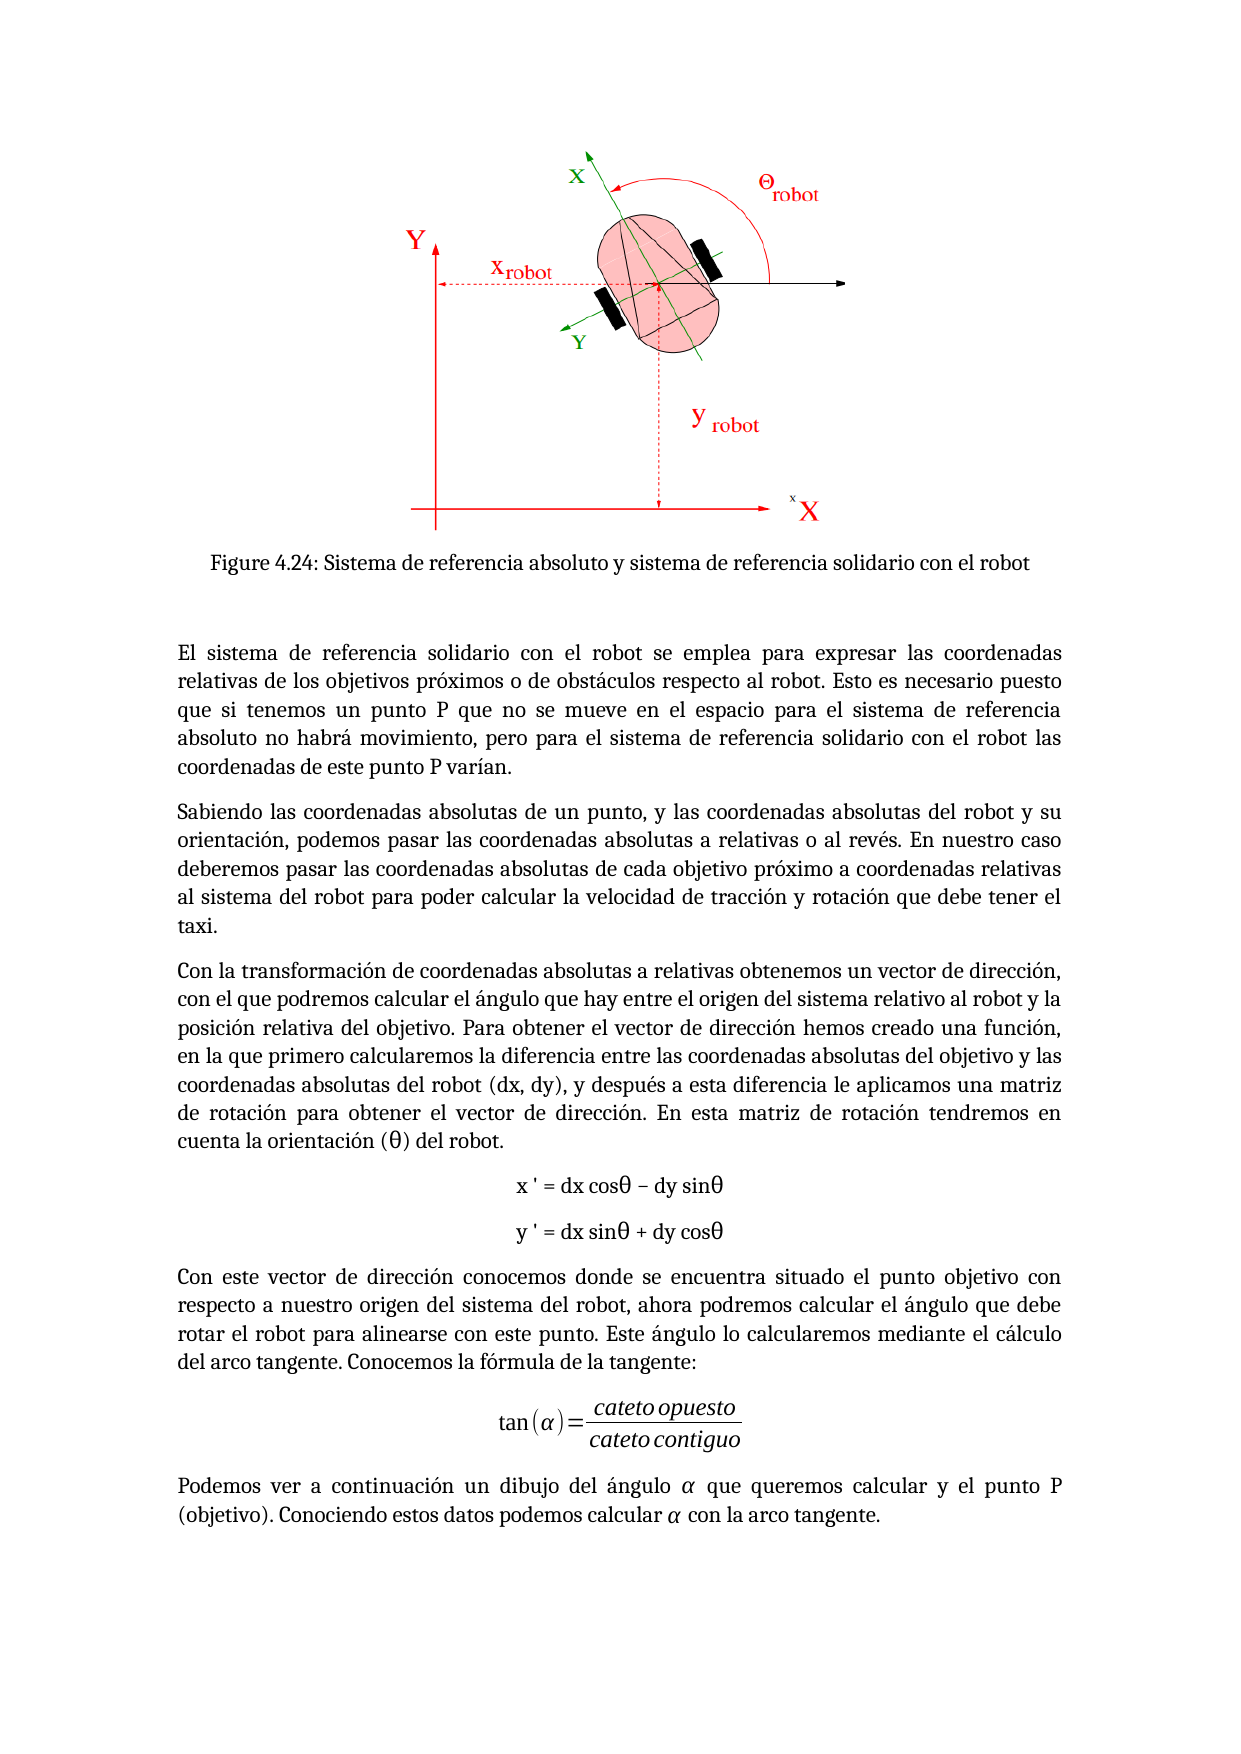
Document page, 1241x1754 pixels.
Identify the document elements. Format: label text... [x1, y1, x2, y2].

text x ' = dx cosθ − dy sinθ [177, 1173, 1063, 1200]
text Con este vector de dirección conocemos donde se encuentra situado el punto objetivo con respecto a nuestro origen del sistema del robot, ahora podremos calcular el ángulo que debe rotar el robot para alinearse con este punto. Este ángulo lo calcularemos mediante el cálculo del arco tangente. Conocemos la fórmula de la tangente: [177, 1263, 1063, 1375]
text Podemos ver a continuación un dibujo del ángulo que queremos calcular y el punto P (objetivo). Conociendo estos datos podemos calcular con la arco tangente. [177, 1472, 1063, 1529]
text Sabiendo las coordenadas absolutas de un punto, y las coordenadas absolutas del robot y su orientación, podemos pasar las coordenadas absolutas a relativas o al revés. En nuestro caso deberemos pasar las coordenadas absolutas de cada objetivo próximo a coordenadas relativas al sistema del robot para poder calcular la velocidad de tracción y rotación que debe tener el taxi. [177, 799, 1063, 939]
text y ' = dx sinθ + dy cosθ [177, 1218, 1063, 1245]
text Con la transformación de coordenadas absolutas a relativas obtenemos un vector de dirección, con el que podremos calcular el ángulo que hay entre el origen del sistema relativo al robot y la posición relativa del objetivo. Para obtener el vector de dirección hemos creado una función, en la que primero calcularemos la diferencia entre las coordenadas absolutas del objetivo y las coordenadas absolutas del robot (dx, dy), y después a esta diferencia le aplicamos una matriz de rotación para obtener el vector de dirección. En esta matriz de rotación tendremos en cuenta la orientación (θ) del robot. [177, 958, 1063, 1154]
text Figure 4.24: Sistema de referencia absoluto y sistema de referencia solidario con el robot [177, 550, 1063, 576]
picture [395, 147, 845, 531]
text El sistema de referencia solidario con el robot se emplea para expresar las coordenadas relativas de los objetivos próximos o de obstáculos respecto al robot. Esto es necesario puesto que si tenemos un punto P que no se mueve en el espacio para el sistema de referencia absoluto no habrá movimiento, pero para el sistema de referencia solidario con el robot las coordenadas de este punto P varían. [177, 640, 1063, 780]
